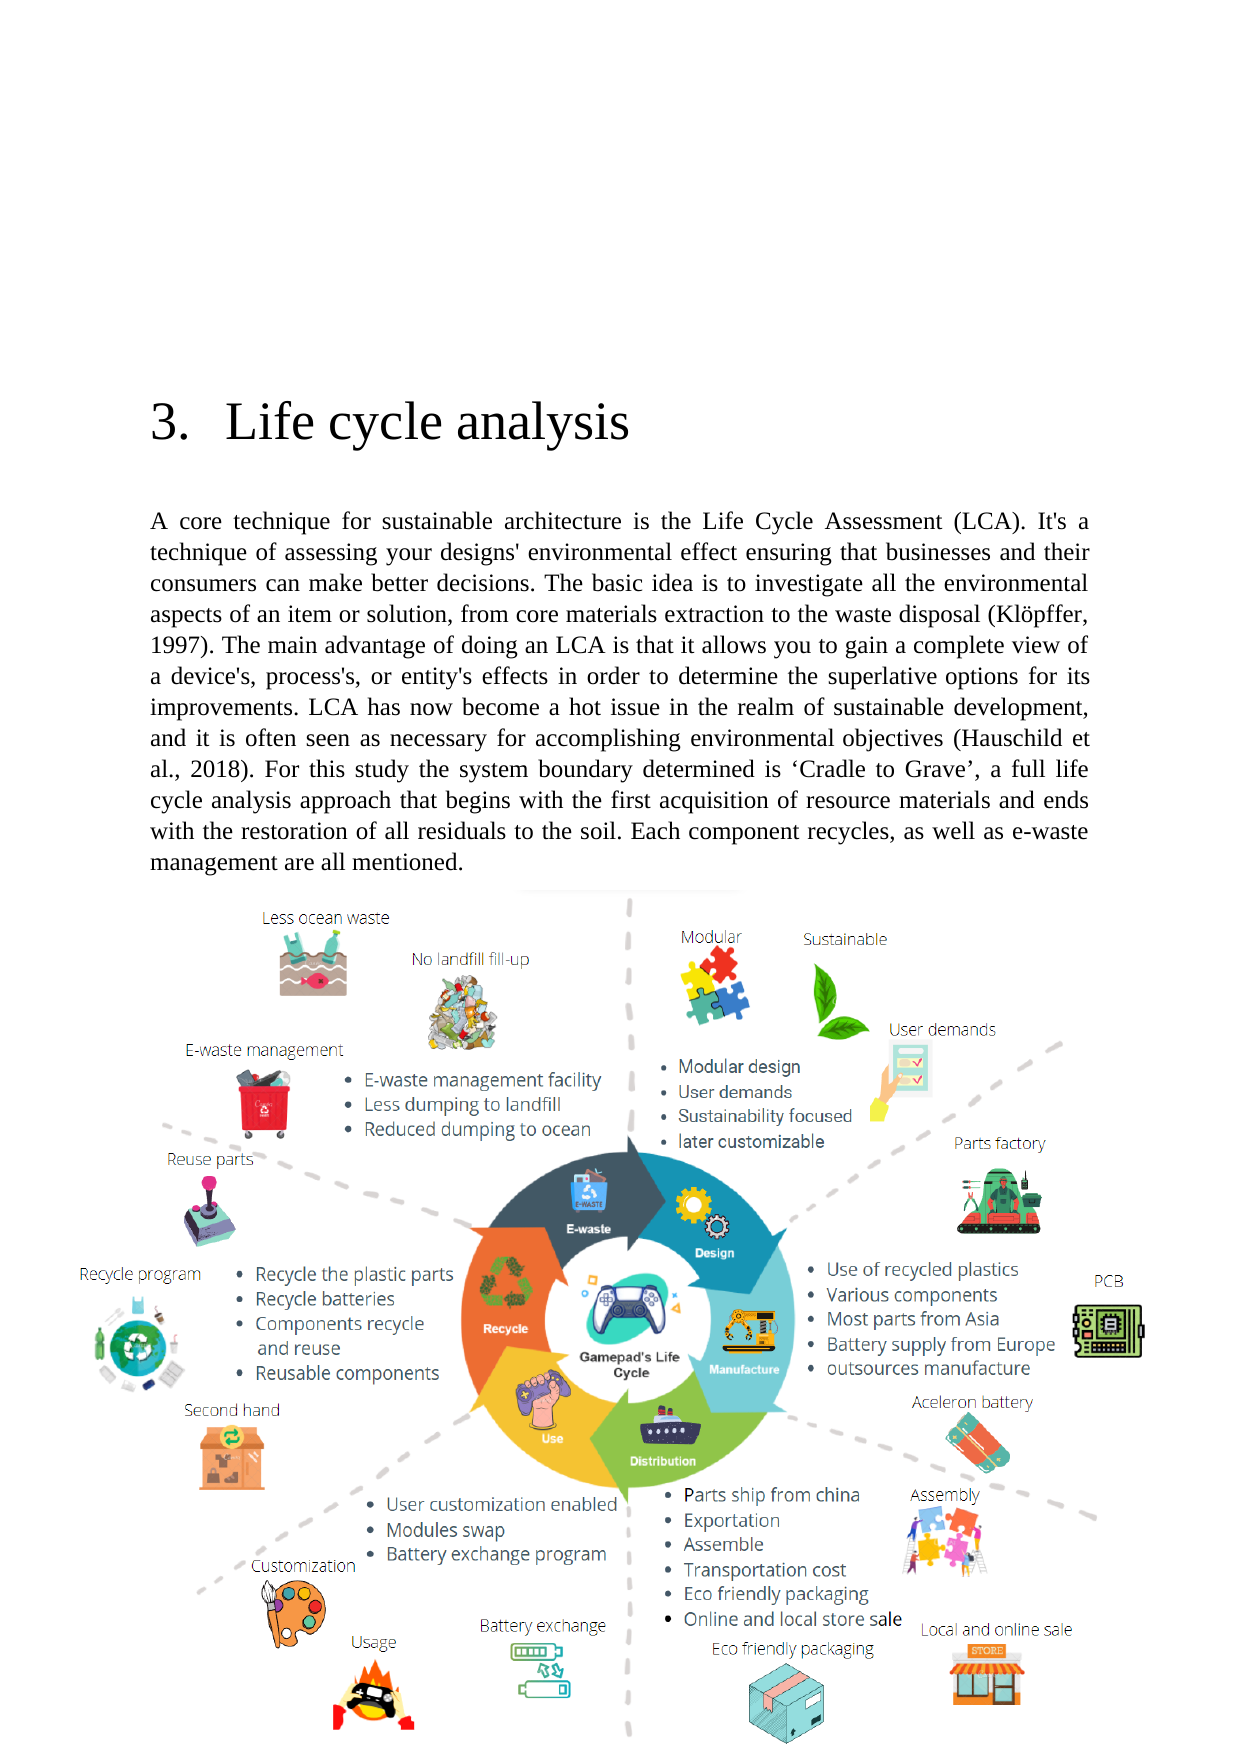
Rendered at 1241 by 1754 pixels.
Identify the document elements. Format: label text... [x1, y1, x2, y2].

subtitle Life cycle analysis [150, 389, 1090, 451]
picture [64, 890, 1176, 1745]
text A core technique for sustainable architecture is the Life Cycle Assessment (LCA). It's a technique of assessing your designs' environmental effect ensuring that businesses and their consumers can make better decisions. The basic idea is to investigate all the environmental aspects of an item or solution, from core materials extraction to the waste disposal (Klöpffer, 1997). The main advantage of doing an LCA is that it allows you to gain a complete view of a device's, process's, or entity's effects in order to determine the superlative options for its improvements. LCA has now become a hot issue in the realm of sustainable development, and it is often seen as necessary for accomplishing environmental objectives (Hauschild et al., 2018). For this study the system boundary determined is ‘Cradle to Grave’, a full life cycle analysis approach that begins with the first acquisition of resource materials and ends with the restoration of all residuals to the soil. Each component recycles, as well as e-waste management are all mentioned. [150, 506, 1090, 876]
